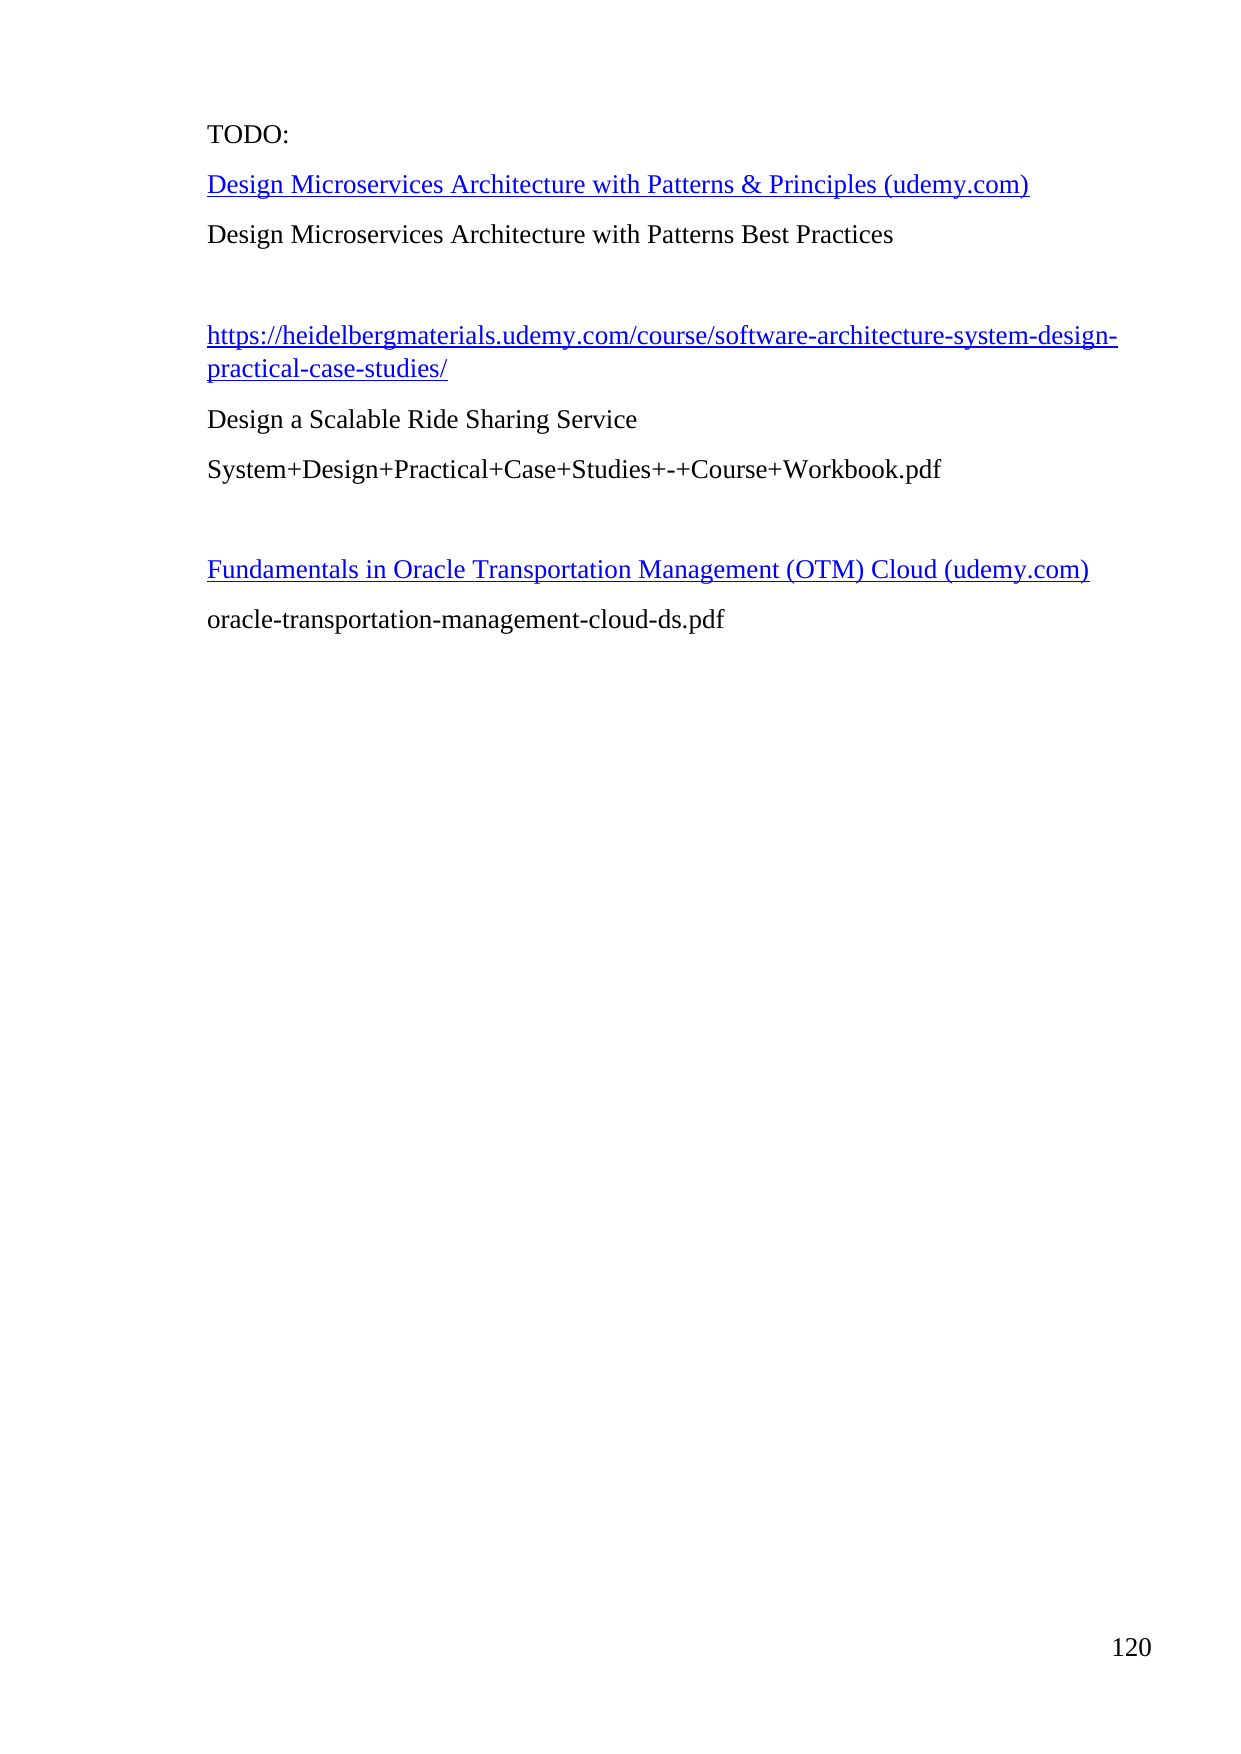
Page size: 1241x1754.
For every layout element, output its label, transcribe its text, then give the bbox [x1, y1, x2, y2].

text TODO: [207, 118, 1152, 149]
text Design Microservices Architecture with Patterns Best Practices [207, 218, 1152, 250]
text https://heidelbergmaterials.udemy.com/course/software-architecture-system-design-practical-case-studies/ [207, 319, 1152, 384]
text Fundamentals in Oracle Transportation Management (OTM) Cloud (udemy.com) [207, 553, 1152, 584]
text oracle-transportation-management-cloud-ds.pdf [207, 603, 1152, 635]
text Design Microservices Architecture with Patterns & Principles (udemy.com) [207, 168, 1152, 199]
text Design a Scalable Ride Sharing Service [207, 403, 1152, 434]
text System+Design+Practical+Case+Studies+-+Course+Workbook.pdf [207, 453, 1152, 484]
